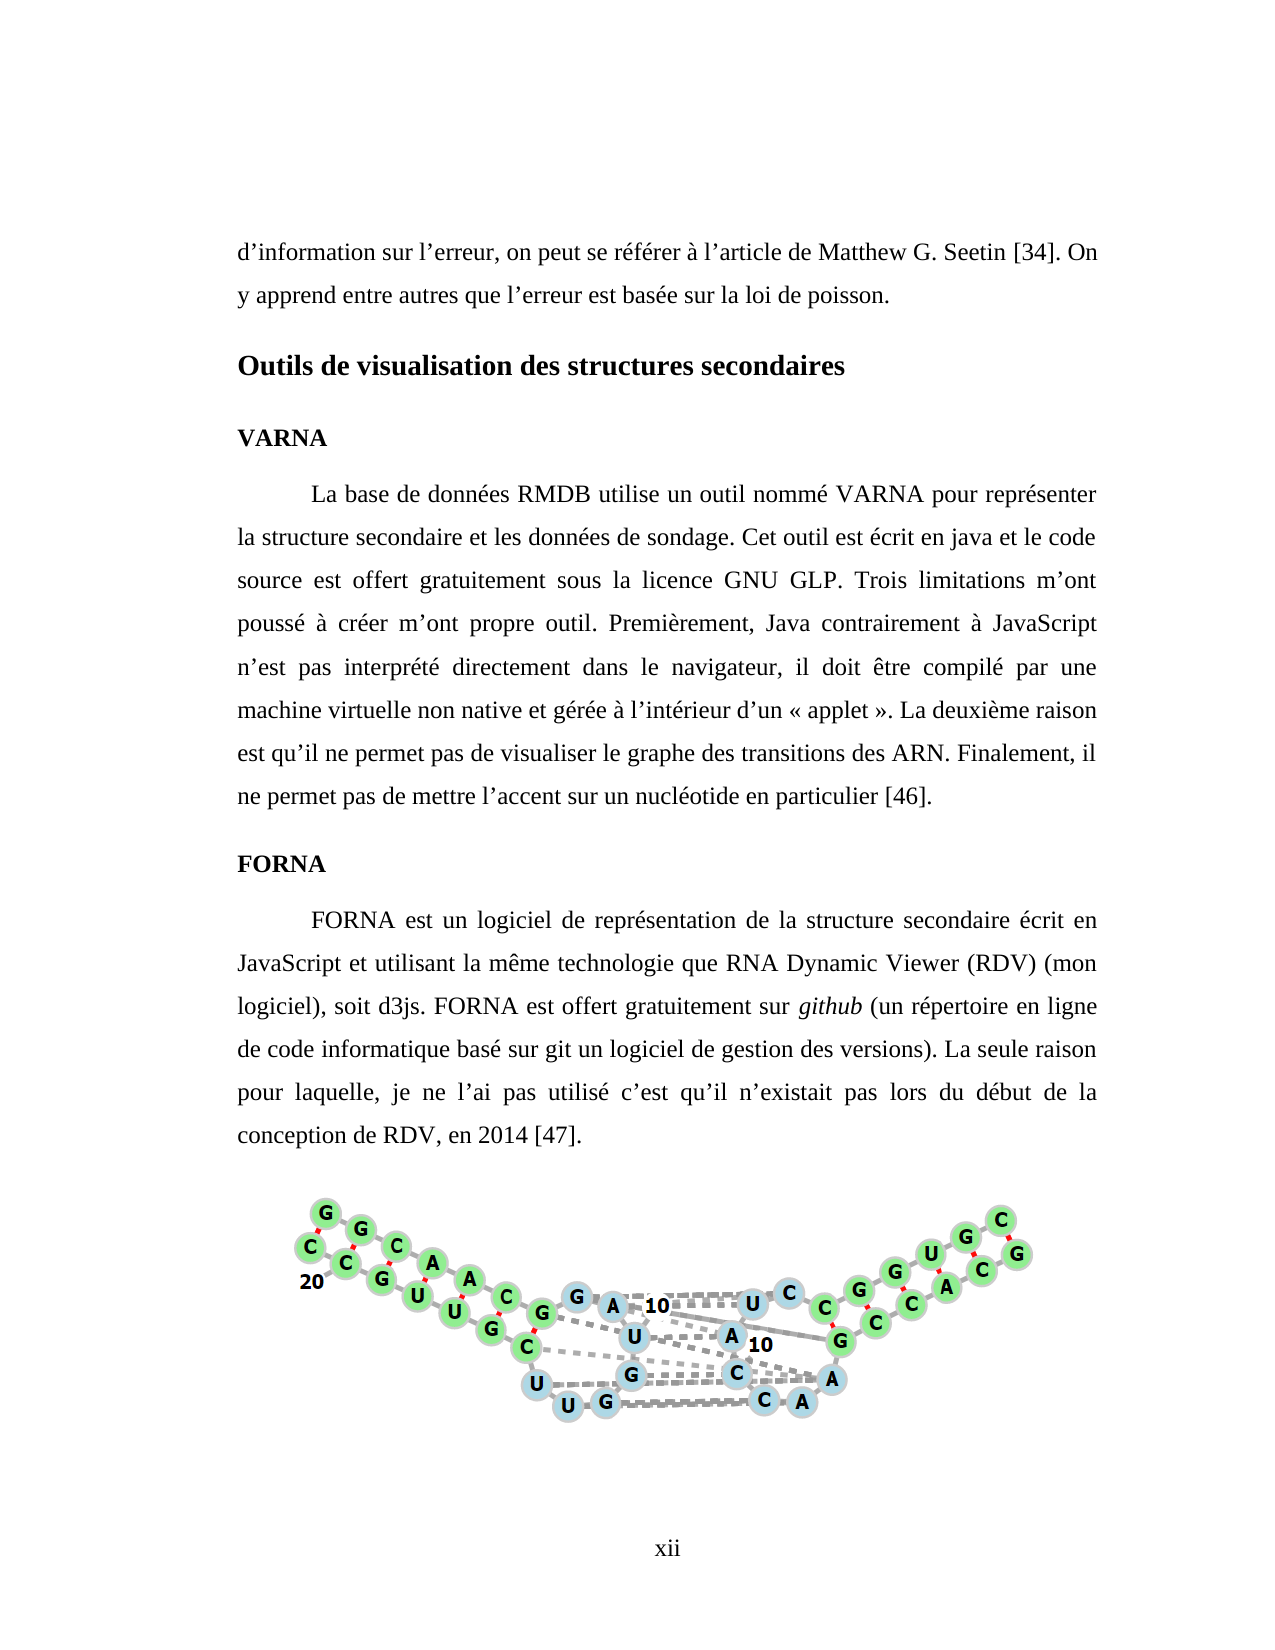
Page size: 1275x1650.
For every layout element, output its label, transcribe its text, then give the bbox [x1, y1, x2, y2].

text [237, 237, 1098, 309]
text FORNA est un logiciel de représentation de la structure secondaire écrit en JavaScript et utilisant la même technologie que RNA Dynamic Viewer (RDV) (mon logiciel), soit d3js. FORNA est offert gratuitement sur github (un répertoire en ligne de code informatique basé sur git un logiciel de gestion des versions). La seule raison pour laquelle, je ne l’ai pas utilisé c’est qu’il n’existait pas lors du début de la conception de RDV, en 2014 [47]. [237, 905, 1098, 1149]
subtitle FORNA [237, 849, 1098, 878]
picture [284, 1176, 1051, 1440]
subtitle Outils de visualisation des structures secondaires [237, 348, 1098, 382]
subtitle VARNA [237, 423, 1098, 452]
text La base de données RMDB utilise un outil nommé VARNA pour représenter la structure secondaire et les données de sondage. Cet outil est écrit en java et le code source est offert gratuitement sous la licence GNU GLP. Trois limitations m’ont poussé à créer m’ont propre outil. Premièrement, Java contrairement à JavaScript n’est pas interprété directement dans le navigateur, il doit être compilé par une machine virtuelle non native et gérée à l’intérieur d’un « applet ». La deuxième raison est qu’il ne permet pas de visualiser le graphe des transitions des ARN. Finalement, il ne permet pas de mettre l’accent sur un nucléotide en particulier [46]. [237, 479, 1098, 810]
